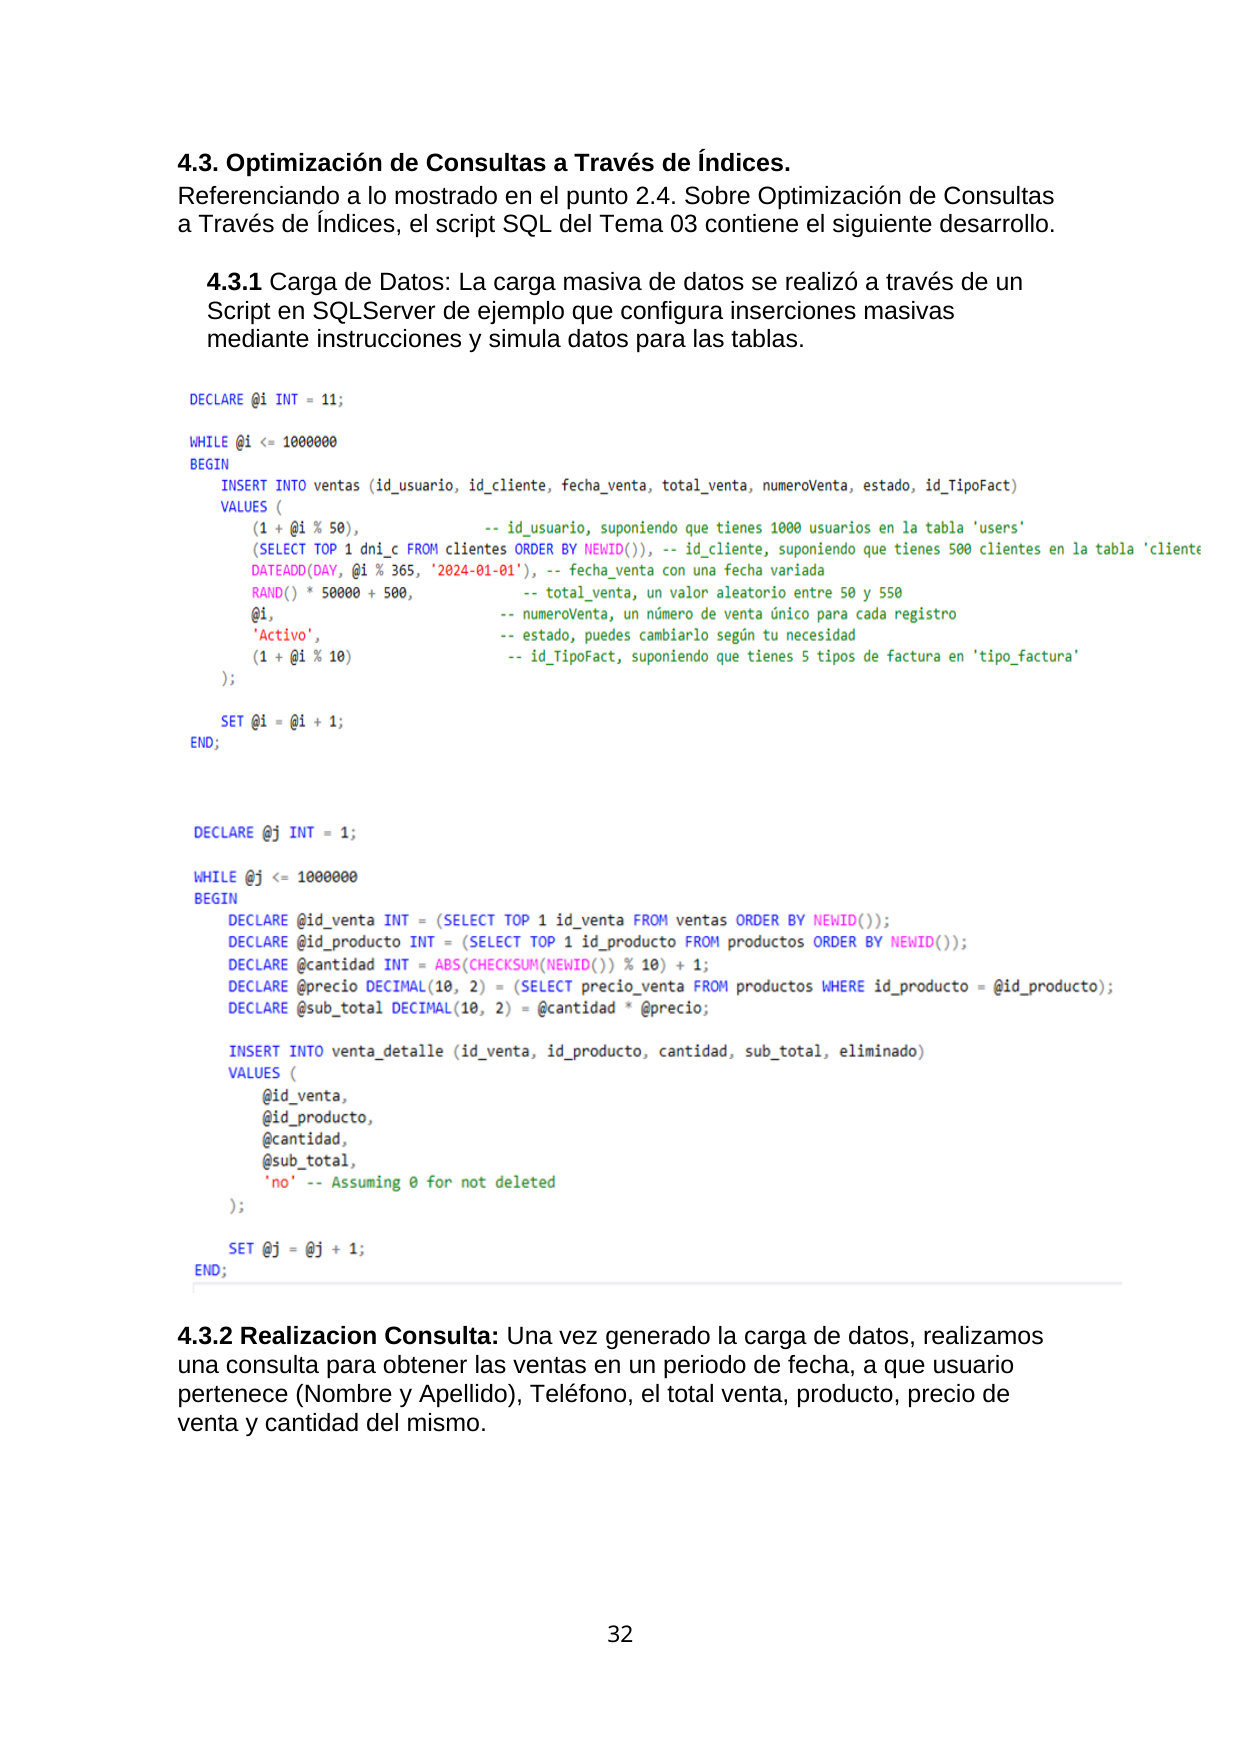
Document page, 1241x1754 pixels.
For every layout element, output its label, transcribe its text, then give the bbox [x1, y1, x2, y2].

text 4.3. Optimización de Consultas a Través de Índices. [177, 148, 1063, 176]
text Referenciando a lo mostrado en el punto 2.4. Sobre Optimización de Consultas a Través de Índices, el script SQL del Tema 03 contiene el siguiente desarrollo. [177, 181, 1063, 238]
picture [177, 812, 1123, 1293]
text 4.3.2 Realizacion Consulta: Una vez generado la carga de datos, realizamos una consulta para obtener las ventas en un periodo de fecha, a que usuario pertenece (Nombre y Apellido), Teléfono, el total venta, producto, precio de venta y cantidad del mismo. [177, 1321, 1063, 1436]
text 4.3.1 Carga de Datos: La carga masiva de datos se realizó a través de un Script en SQLServer de ejemplo que configura inserciones masivas mediante instrucciones y simula datos para las tablas. [207, 267, 1063, 353]
picture [177, 381, 1201, 756]
